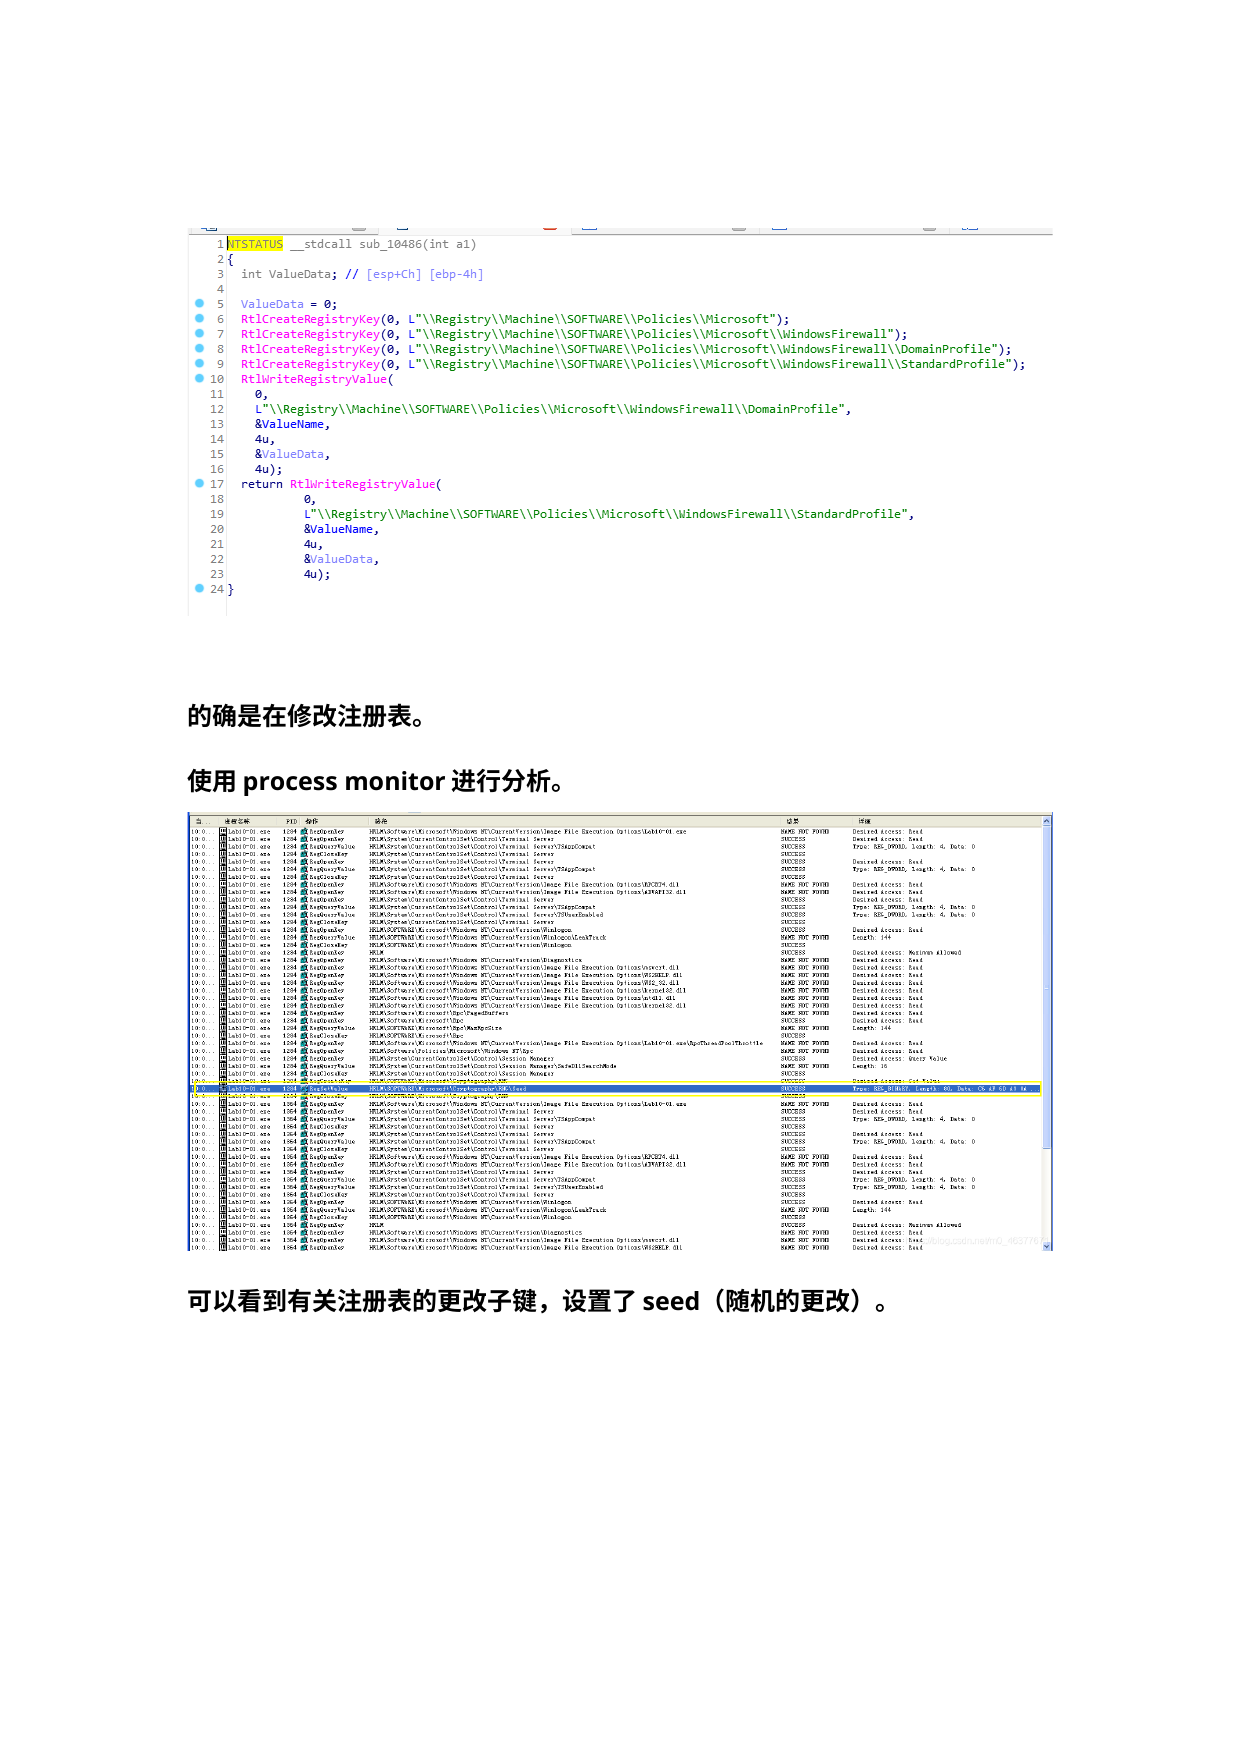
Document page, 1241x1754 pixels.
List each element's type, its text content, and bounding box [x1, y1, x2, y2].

text 的确是在修改注册表。 使用process monitor进行分析。 可以看到有关注册表的更改子键，设置了seed（随机的更改）。 此处的DriverEntry为sub_10906,进入查看。 查看sub_10486 能够看到大量对注册表的操作。 RtlCreaterRegistrykey:通过一个给定的注册表相对路径和值创建指定的键。 RtlWriteRegistryValue:将提供的数据以指定的值名称写入指定的相对路径。参数实际的意义，还需要学习了解。 可以得知通修改注册表键值关闭了防火墙。 使用windbg调试内核。 我使用的是win7+win xp sp3，符号表使用了win xp3的下载器，因为之前使用的是win xp sp2加上微软的符号表链接，symbols文件只有十几兆，一直报错，于是使用下载器下载，共六百多兆，能够运行了。 在虚拟机中使用windbg加载lob 10-01.exe 在之前使用ida得到的controlservice地址进行断点，bp 00401080 [187, 1251, 1053, 1332]
picture [187, 812, 1053, 1251]
picture [187, 228, 1053, 616]
text 的确是在修改注册表。 使用process monitor进行分析。 可以看到有关注册表的更改子键，设置了seed（随机的更改）。 此处的DriverEntry为sub_10906,进入查看。 查看sub_10486 能够看到大量对注册表的操作。 RtlCreaterRegistrykey:通过一个给定的注册表相对路径和值创建指定的键。 RtlWriteRegistryValue:将提供的数据以指定的值名称写入指定的相对路径。参数实际的意义，还需要学习了解。 可以得知通修改注册表键值关闭了防火墙。 使用windbg调试内核。 我使用的是win7+win xp sp3，符号表使用了win xp3的下载器，因为之前使用的是win xp sp2加上微软的符号表链接，symbols文件只有十几兆，一直报错，于是使用下载器下载，共六百多兆，能够运行了。 在虚拟机中使用windbg加载lob 10-01.exe 在之前使用ida得到的controlservice地址进行断点，bp 00401080 [187, 682, 1053, 812]
